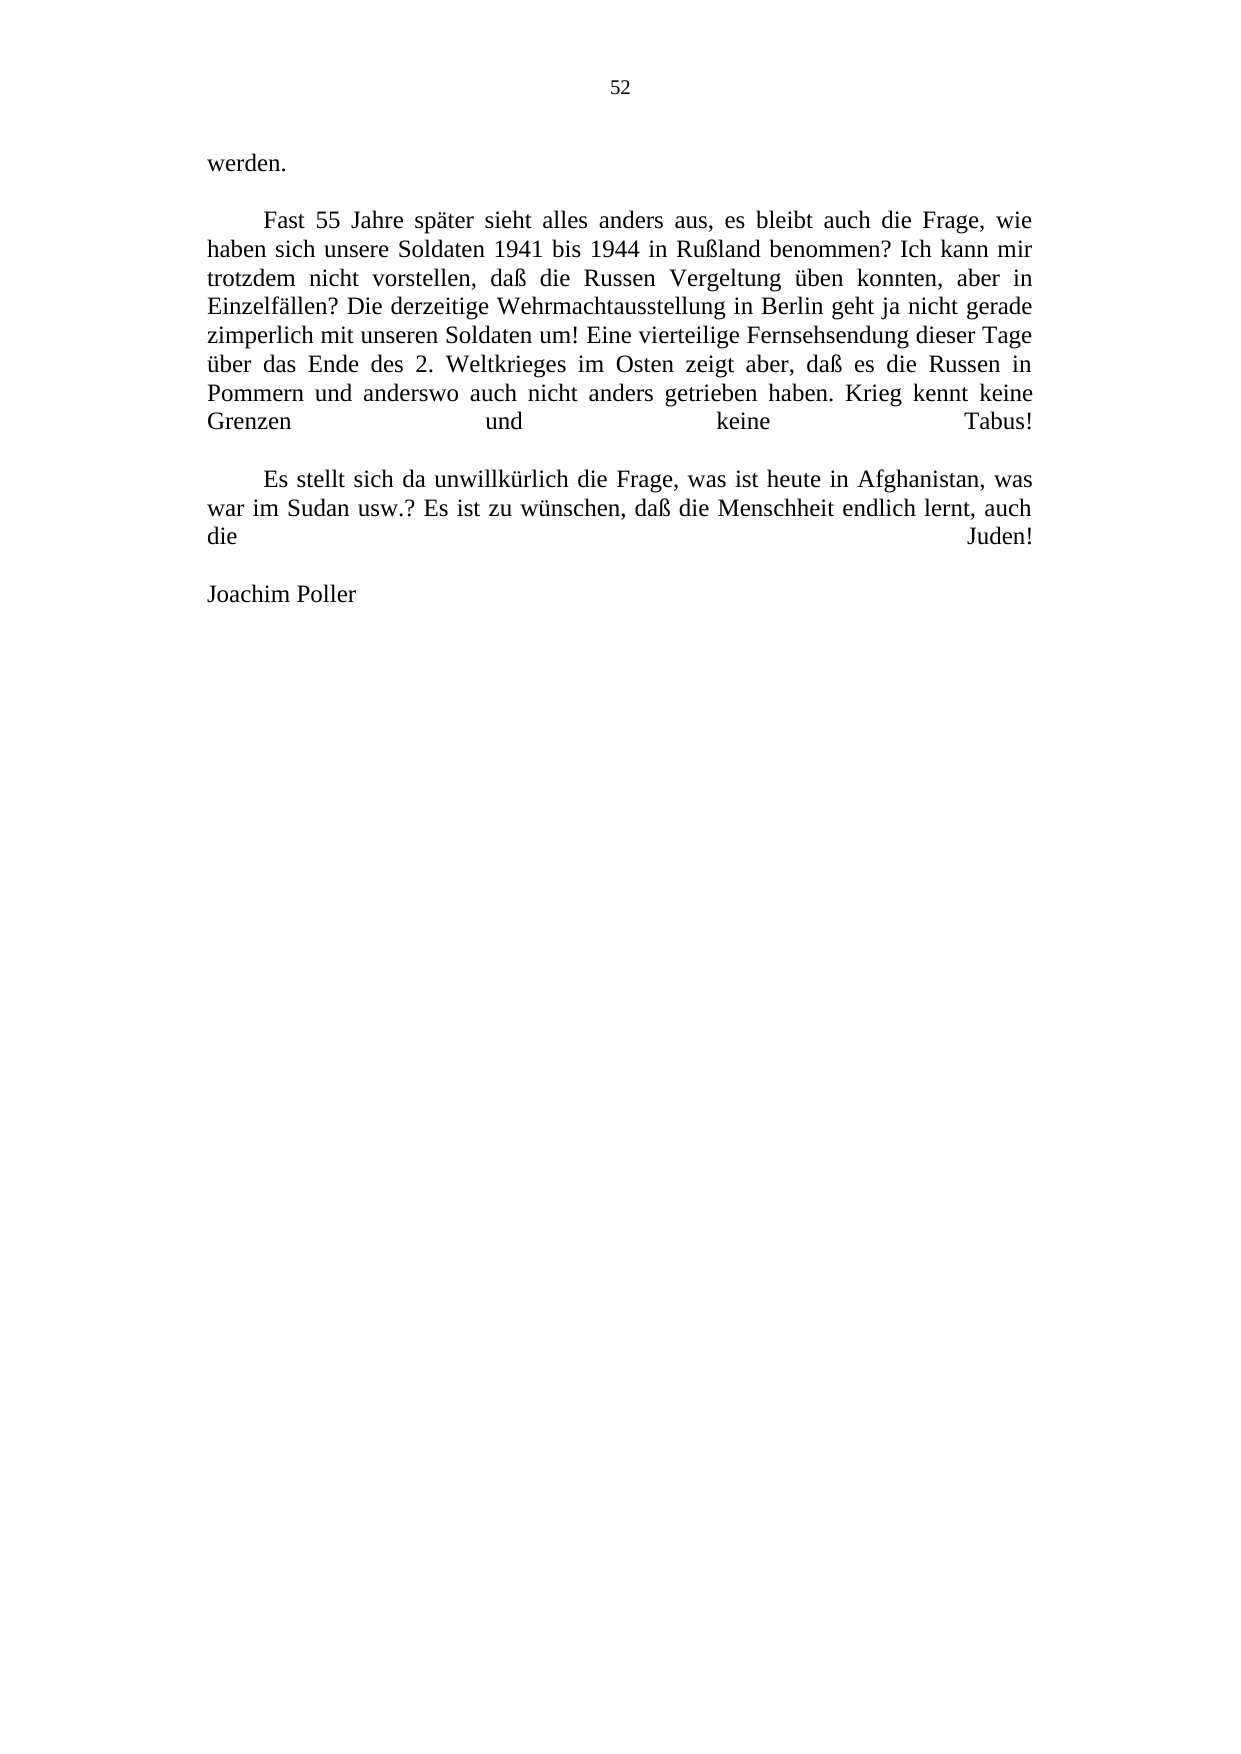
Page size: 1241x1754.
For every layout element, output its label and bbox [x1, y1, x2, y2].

text [207, 148, 1033, 608]
